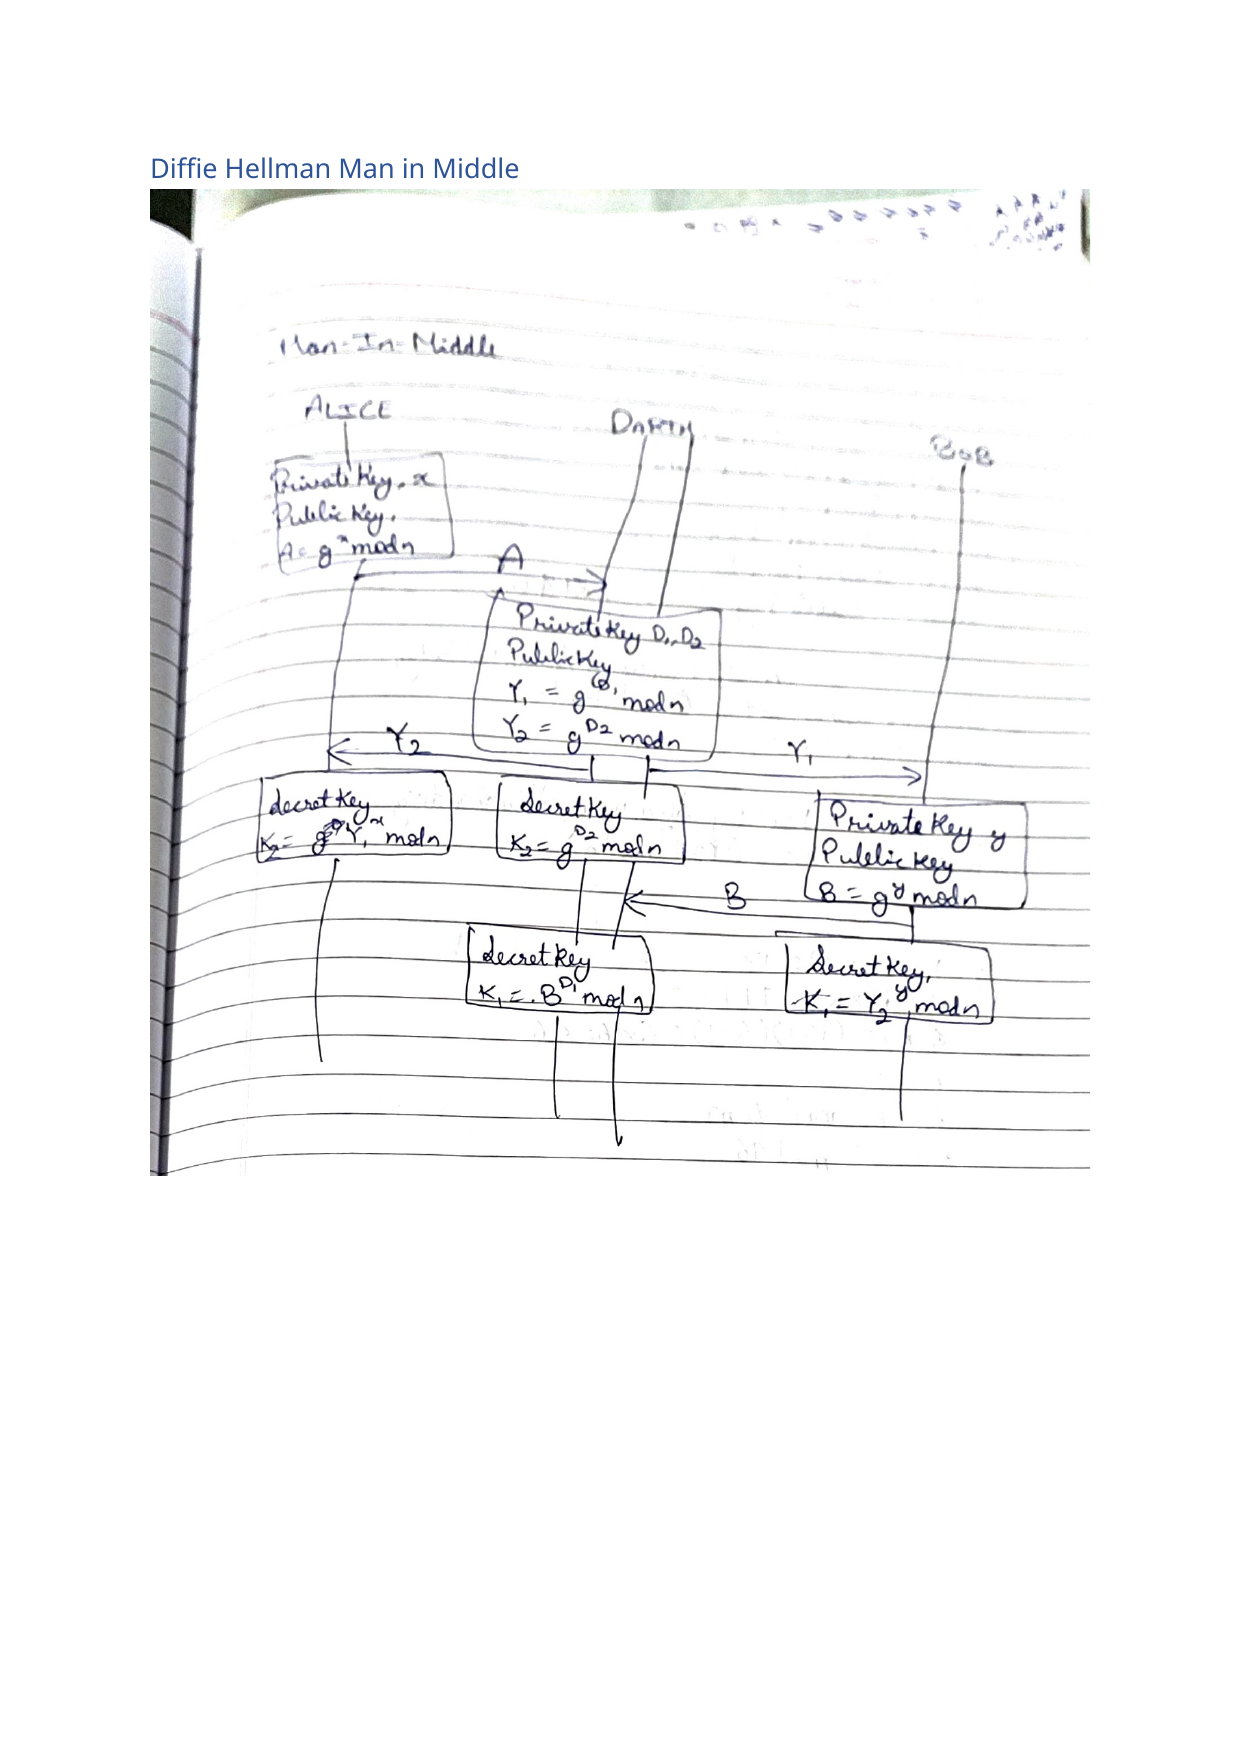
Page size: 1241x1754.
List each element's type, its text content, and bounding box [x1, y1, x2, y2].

subtitle Diffie Hellman Man in Middle [150, 150, 1090, 187]
picture [150, 189, 1091, 1176]
